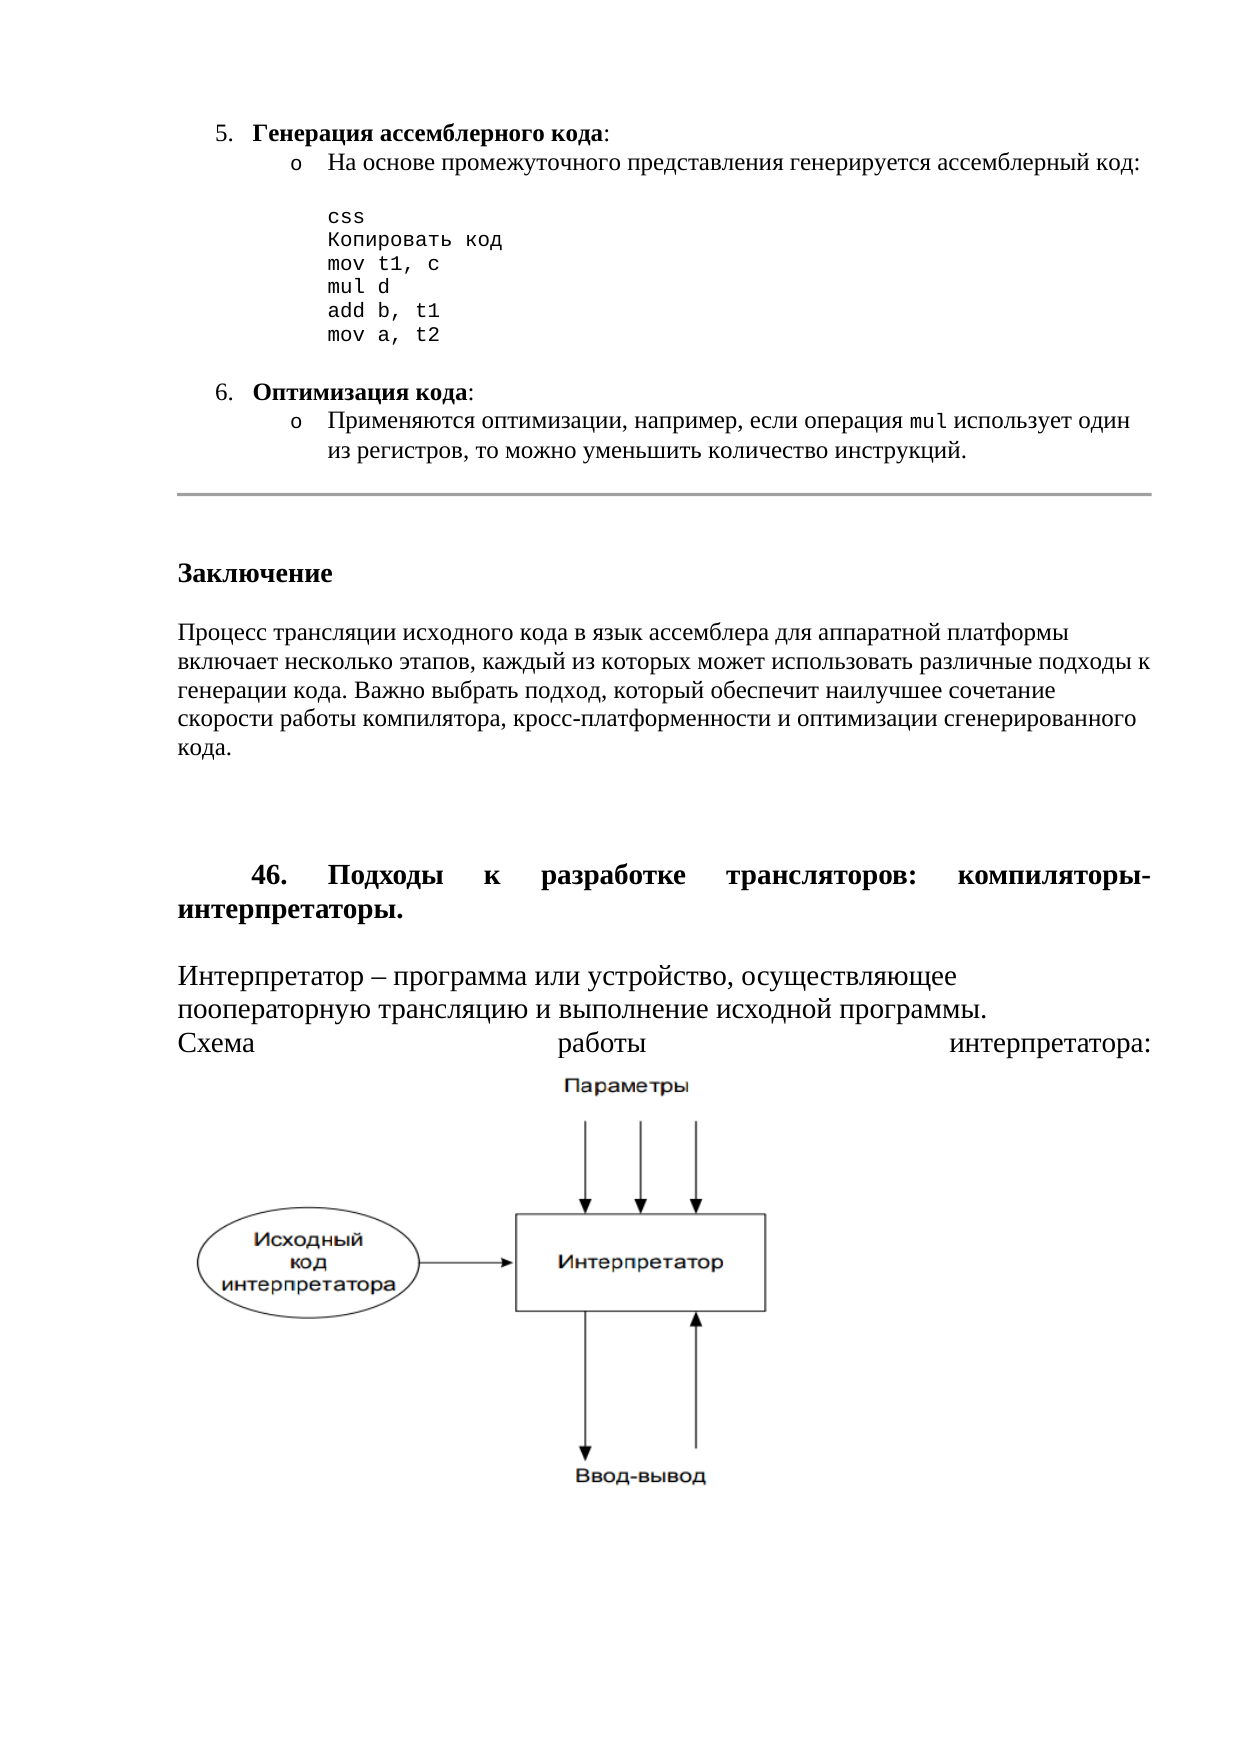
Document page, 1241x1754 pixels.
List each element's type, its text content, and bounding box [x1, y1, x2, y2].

list На основе промежуточного представления генерируется ассемблерный код: [290, 147, 1152, 176]
text Копировать код [327, 229, 1152, 253]
text mov t1, c [327, 253, 1152, 277]
text css [327, 206, 1152, 229]
text пооператорную трансляцию и выполнение исходной программы. [177, 991, 1152, 1025]
text mul d [327, 277, 1152, 300]
text 46. Подходы к разработке трансляторов: компиляторы-интерпретаторы. [177, 857, 1152, 924]
text Интерпретатор – программа или устройство, осуществляющее [177, 958, 1152, 991]
text mov a, t2 [327, 324, 1152, 347]
text Заключение [177, 556, 1152, 588]
text add b, t1 [327, 300, 1152, 324]
picture [177, 1058, 783, 1501]
list Генерация ассемблерного кода: [215, 118, 1152, 147]
list Применяются оптимизации, например, если операция mul использует один из регистров, то можно уменьшить количество инструкций. [290, 405, 1152, 464]
text Процесс трансляции исходного кода в язык ассемблера для аппаратной платформы включает несколько этапов, каждый из которых может использовать различные подходы к генерации кода. Важно выбрать подход, который обеспечит наилучшее сочетание скорости работы компилятора, кросс-платформенности и оптимизации сгенерированного кода. [177, 617, 1152, 761]
list Оптимизация кода: [215, 377, 1152, 405]
